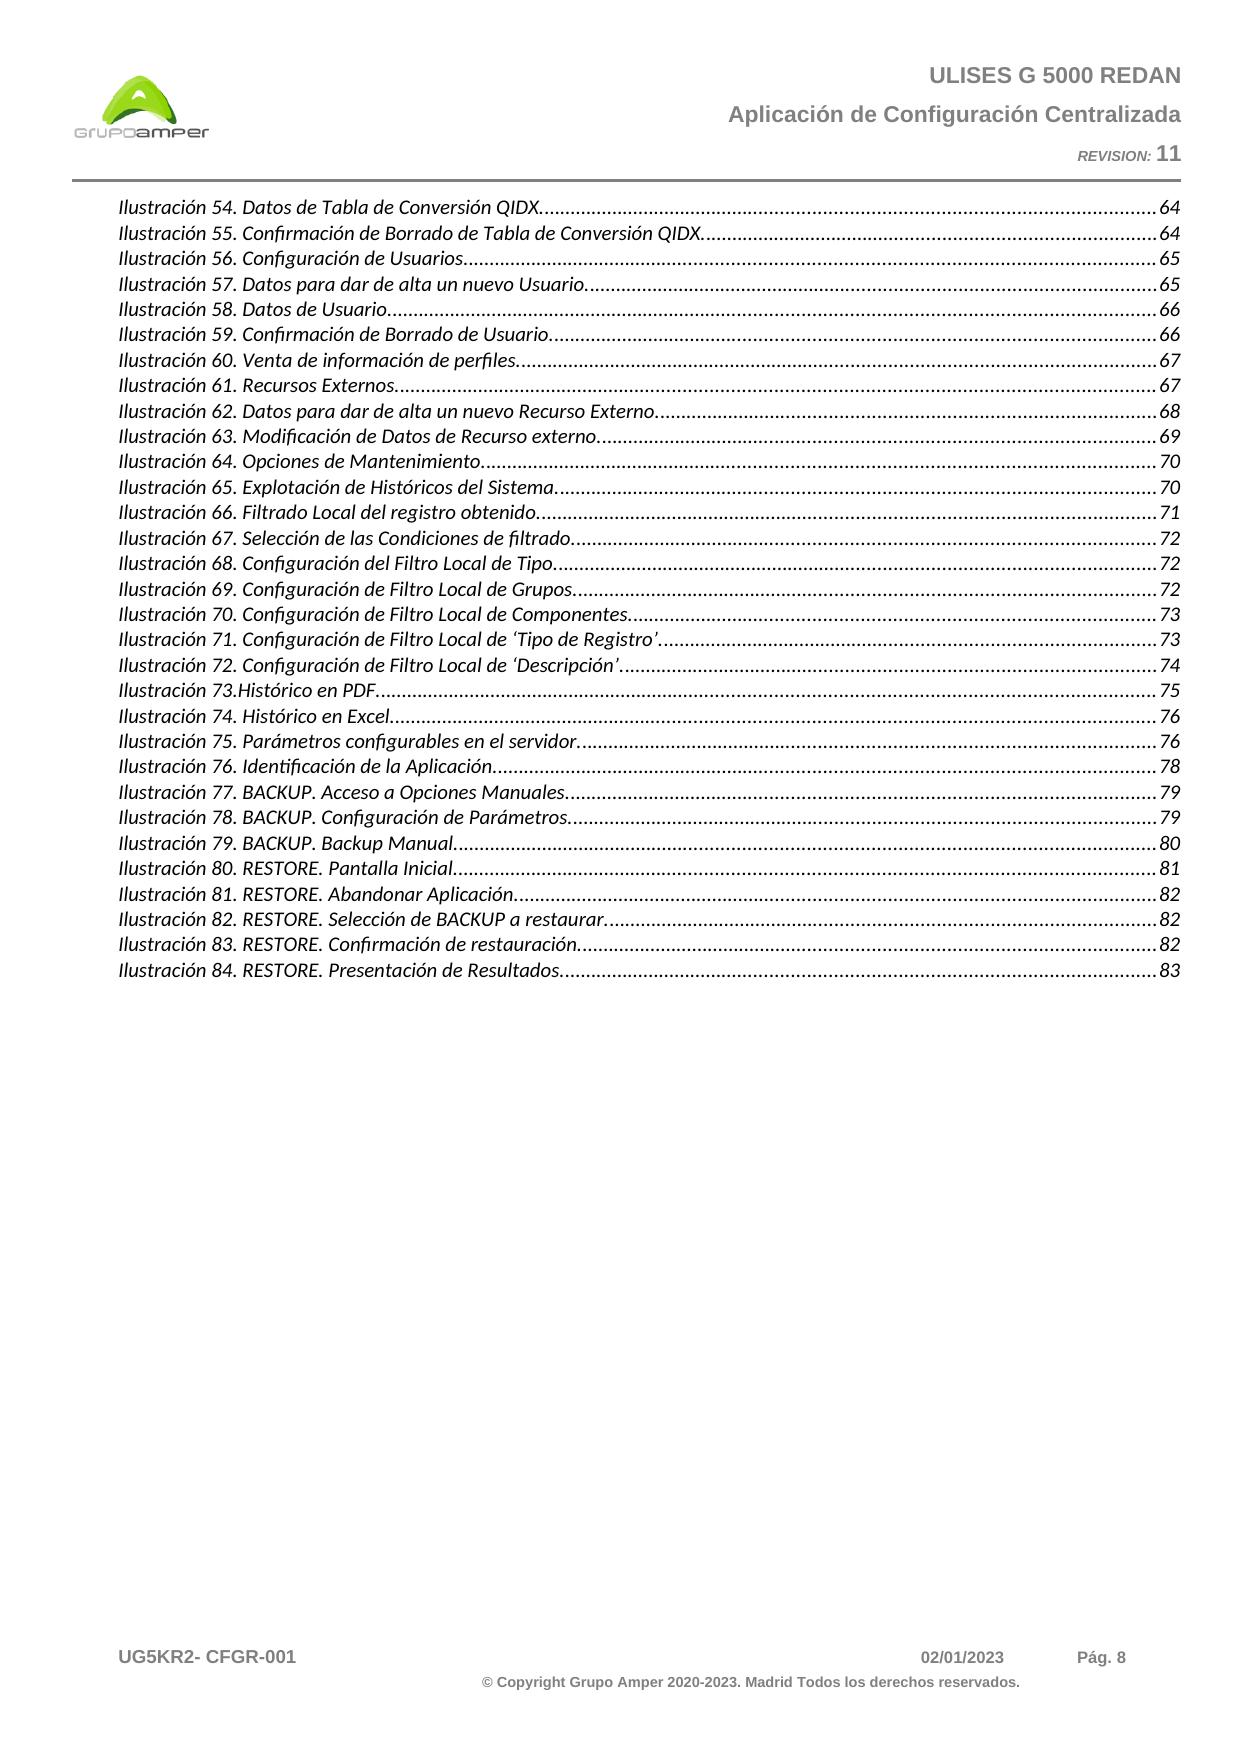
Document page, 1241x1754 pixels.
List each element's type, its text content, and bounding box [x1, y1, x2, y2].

text Ilustración 73.Histórico en PDF. 75 [118, 677, 1181, 703]
text Ilustración 75. Parámetros configurables en el servidor. 76 [118, 728, 1181, 754]
text Ilustración 72. Configuración de Filtro Local de ‘Descripción’. 74 [118, 652, 1181, 677]
text Ilustración 71. Configuración de Filtro Local de ‘Tipo de Registro’. 73 [118, 627, 1181, 652]
text Ilustración 55. Confirmación de Borrado de Tabla de Conversión QIDX. 64 [118, 220, 1181, 245]
text Ilustración 82. RESTORE. Selección de BACKUP a restaurar. 82 [118, 906, 1181, 932]
text Ilustración 81. RESTORE. Abandonar Aplicación. 82 [118, 881, 1181, 906]
text Ilustración 80. RESTORE. Pantalla Inicial. 81 [118, 855, 1181, 881]
text Ilustración 83. RESTORE. Confirmación de restauración. 82 [118, 932, 1181, 957]
text Ilustración 65. Explotación de Históricos del Sistema. 70 [118, 474, 1181, 499]
text Ilustración 56. Configuración de Usuarios. 65 [118, 245, 1181, 271]
text Ilustración 54. Datos de Tabla de Conversión QIDX. 64 [118, 194, 1181, 220]
text Ilustración 59. Confirmación de Borrado de Usuario. 66 [118, 322, 1181, 347]
text Ilustración 60. Venta de información de perfiles. 67 [118, 347, 1181, 372]
text Ilustración 78. BACKUP. Configuración de Parámetros. 79 [118, 804, 1181, 830]
text Ilustración 63. Modificación de Datos de Recurso externo. 69 [118, 423, 1181, 449]
text Ilustración 84. RESTORE. Presentación de Resultados. 83 [118, 957, 1181, 982]
text Ilustración 77. BACKUP. Acceso a Opciones Manuales. 79 [118, 779, 1181, 804]
text Ilustración 67. Selección de las Condiciones de filtrado. 72 [118, 525, 1181, 550]
text Ilustración 69. Configuración de Filtro Local de Grupos. 72 [118, 576, 1181, 601]
text Ilustración 66. Filtrado Local del registro obtenido. 71 [118, 499, 1181, 525]
text Ilustración 58. Datos de Usuario. 66 [118, 296, 1181, 322]
text Ilustración 76. Identificación de la Aplicación. 78 [118, 754, 1181, 779]
picture [71, 64, 211, 151]
text Ilustración 68. Configuración del Filtro Local de Tipo. 72 [118, 550, 1181, 576]
text Ilustración 64. Opciones de Mantenimiento. 70 [118, 449, 1181, 474]
text Ilustración 74. Histórico en Excel. 76 [118, 703, 1181, 728]
text Ilustración 57. Datos para dar de alta un nuevo Usuario. 65 [118, 271, 1181, 296]
text Ilustración 62. Datos para dar de alta un nuevo Recurso Externo. 68 [118, 398, 1181, 423]
text Ilustración 61. Recursos Externos. 67 [118, 372, 1181, 398]
text Ilustración 70. Configuración de Filtro Local de Componentes. 73 [118, 601, 1181, 627]
text Ilustración 79. BACKUP. Backup Manual. 80 [118, 830, 1181, 855]
